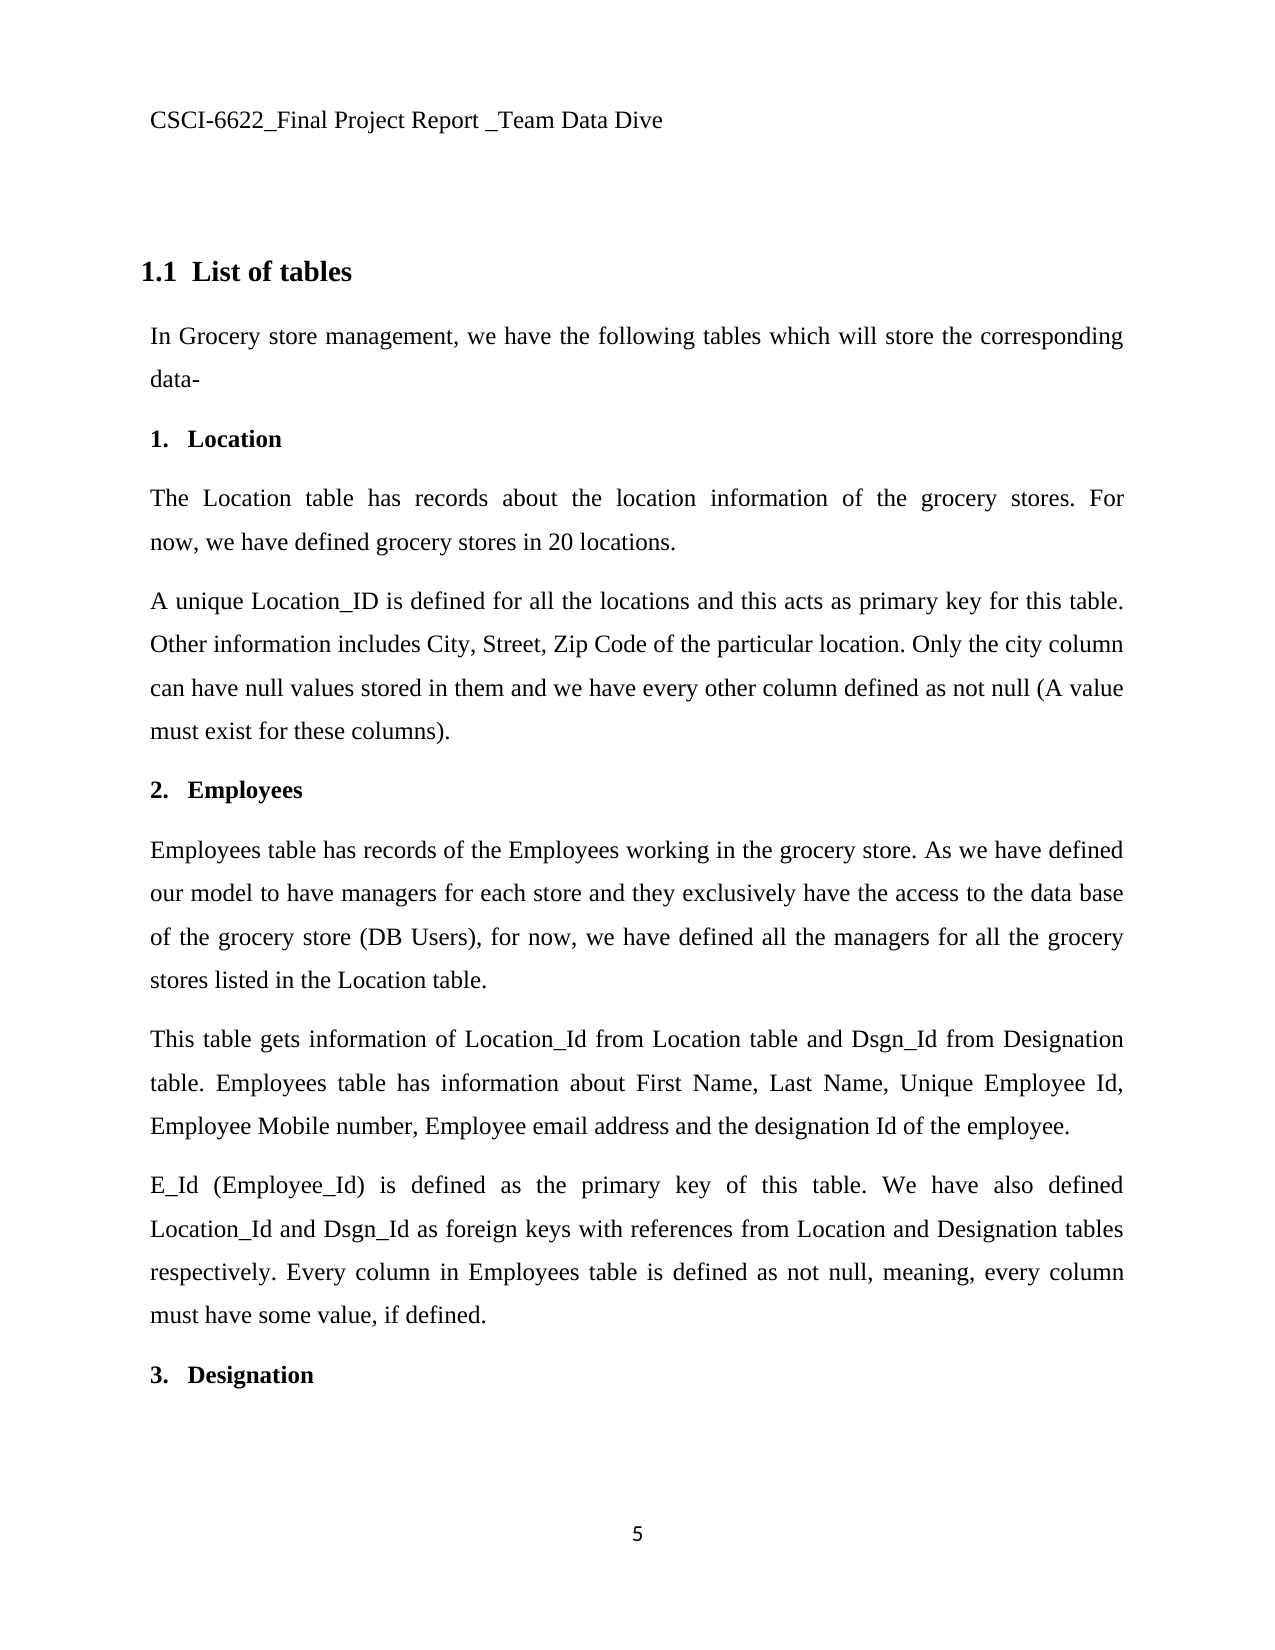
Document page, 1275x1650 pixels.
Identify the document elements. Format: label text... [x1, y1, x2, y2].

list List of tables [141, 254, 1125, 287]
list Employees [150, 776, 1125, 804]
list Location [150, 424, 1125, 452]
text This table gets information of Location_Id from Location table and Dsgn_Id from Designation table. Employees table has information about First Name, Last Name, Unique Employee Id, Employee Mobile number, Employee email address and the designation Id of the employee. [150, 1024, 1125, 1139]
text A unique Location_ID is defined for all the locations and this acts as primary key for this table. Other information includes City, Street, Zip Code of the particular location. Only the city column can have null values stored in them and we have every other column defined as not null (A value must exist for these columns). [150, 586, 1125, 744]
text In Grocery store management, we have the following tables which will store the corresponding data- [150, 321, 1125, 393]
text Employees table has records of the Employees working in the grocery store. As we have defined our model to have managers for each store and they exclusively have the access to the data base of the grocery store (DB Users), for now, we have defined all the managers for all the grocery stores listed in the Location table. [150, 835, 1125, 993]
text E_Id (Employee_Id) is defined as the primary key of this table. We have also defined Location_Id and Dsgn_Id as foreign keys with references from Location and Designation tables respectively. Every column in Employees table is defined as not null, meaning, every column must have some value, if defined. [150, 1171, 1125, 1329]
list Designation [150, 1360, 1125, 1388]
text The Location table has records about the location information of the grocery stores. For now, we have defined grocery stores in 20 locations. [150, 483, 1125, 555]
